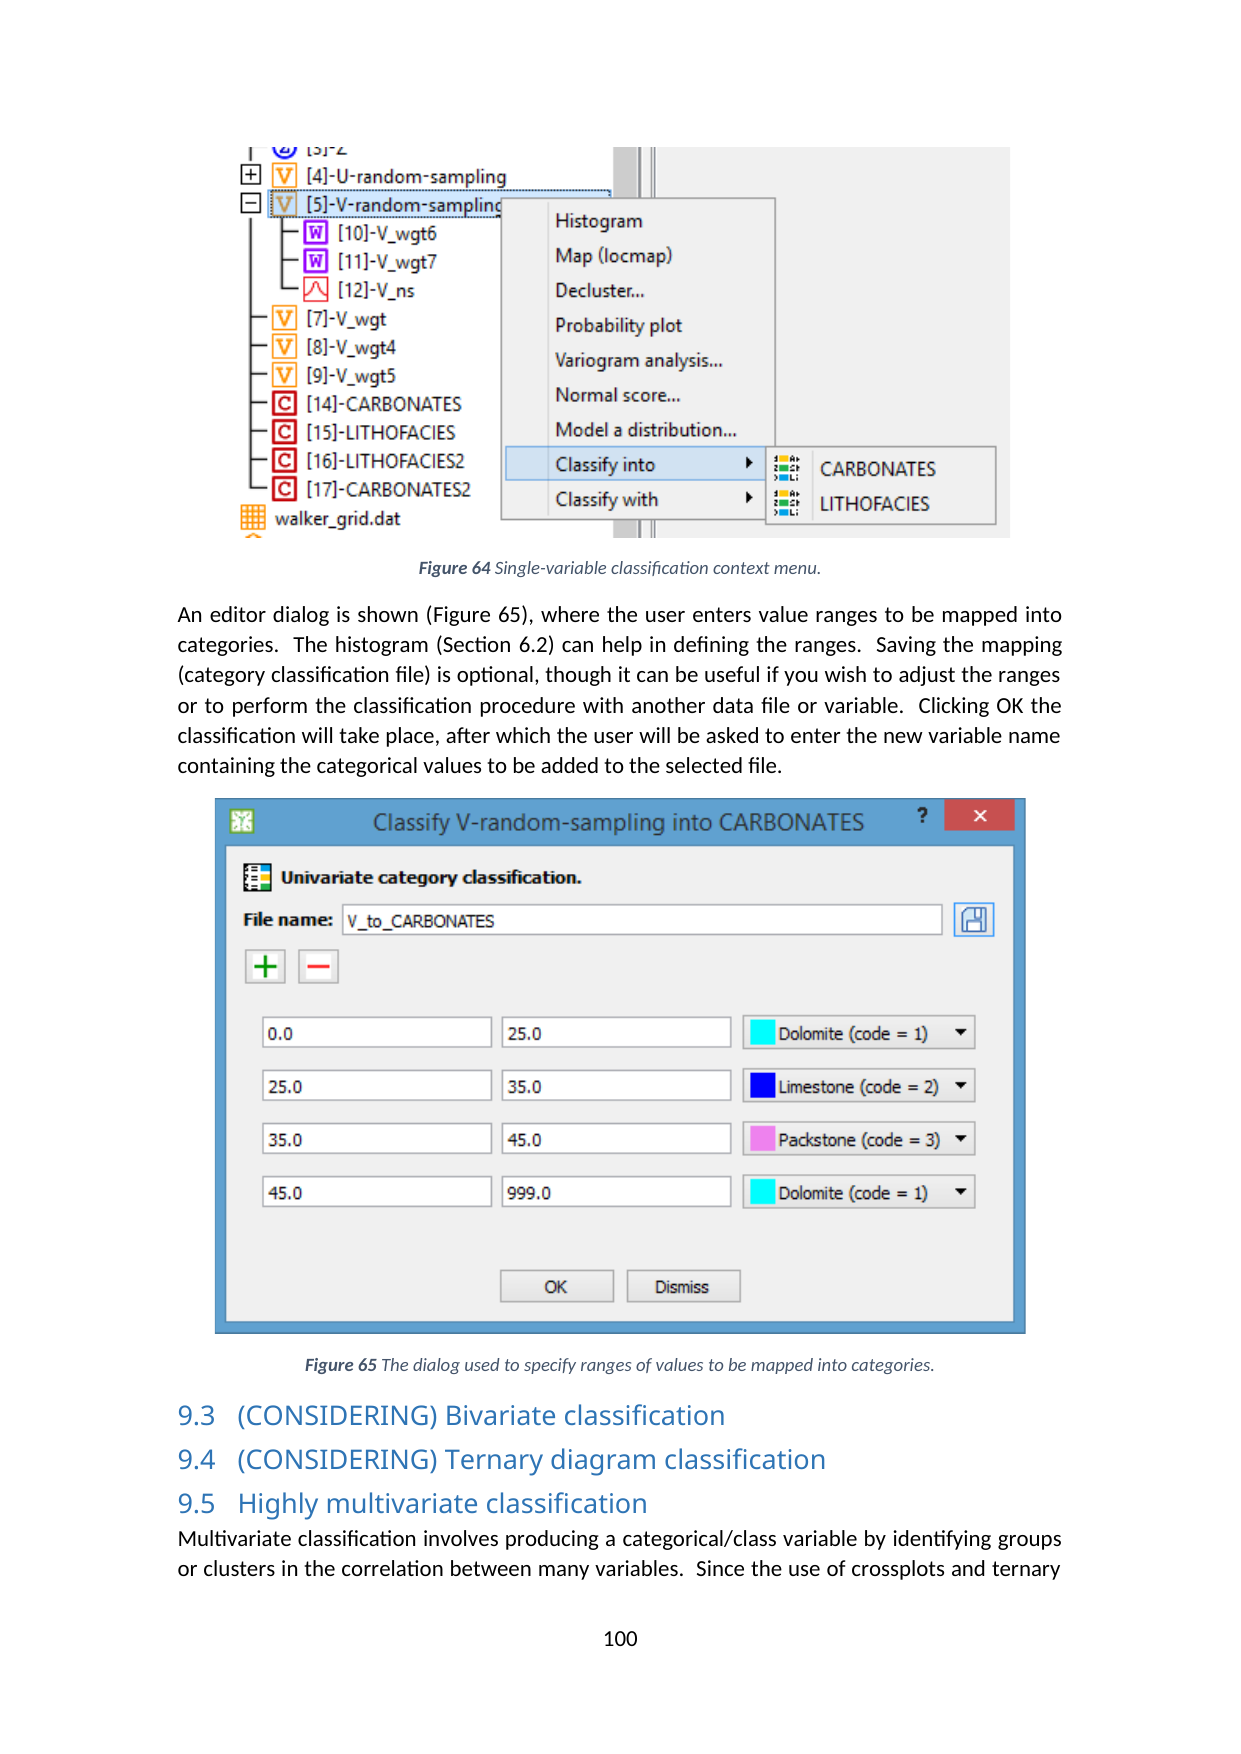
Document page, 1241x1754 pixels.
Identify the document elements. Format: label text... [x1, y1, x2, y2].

text Figure 64 Single-variable classification context menu. [177, 556, 1063, 579]
subtitle (CONSIDERING) Bivariate classification [177, 1397, 1063, 1433]
picture [230, 147, 1011, 538]
picture [214, 798, 1026, 1334]
text An editor dialog is shown (Figure 65), where the user enters value ranges to be mapped into categories. The histogram (Section 6.2) can help in defining the ranges. Saving the mapping (category classification file) is optional, though it can be useful if you wish to adjust the ranges or to perform the classification procedure with another data file or variable. Clicking OK the classification will take place, after which the user will be asked to enter the new variable name containing the categorical values to be added to the selected file. [177, 600, 1063, 779]
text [177, 1524, 1063, 1583]
text Figure 65 The dialog used to specify ranges of values to be mapped into categories. [177, 1353, 1063, 1376]
subtitle (CONSIDERING) Ternary diagram classification [177, 1441, 1063, 1477]
subtitle Highly multivariate classification [177, 1484, 1063, 1521]
